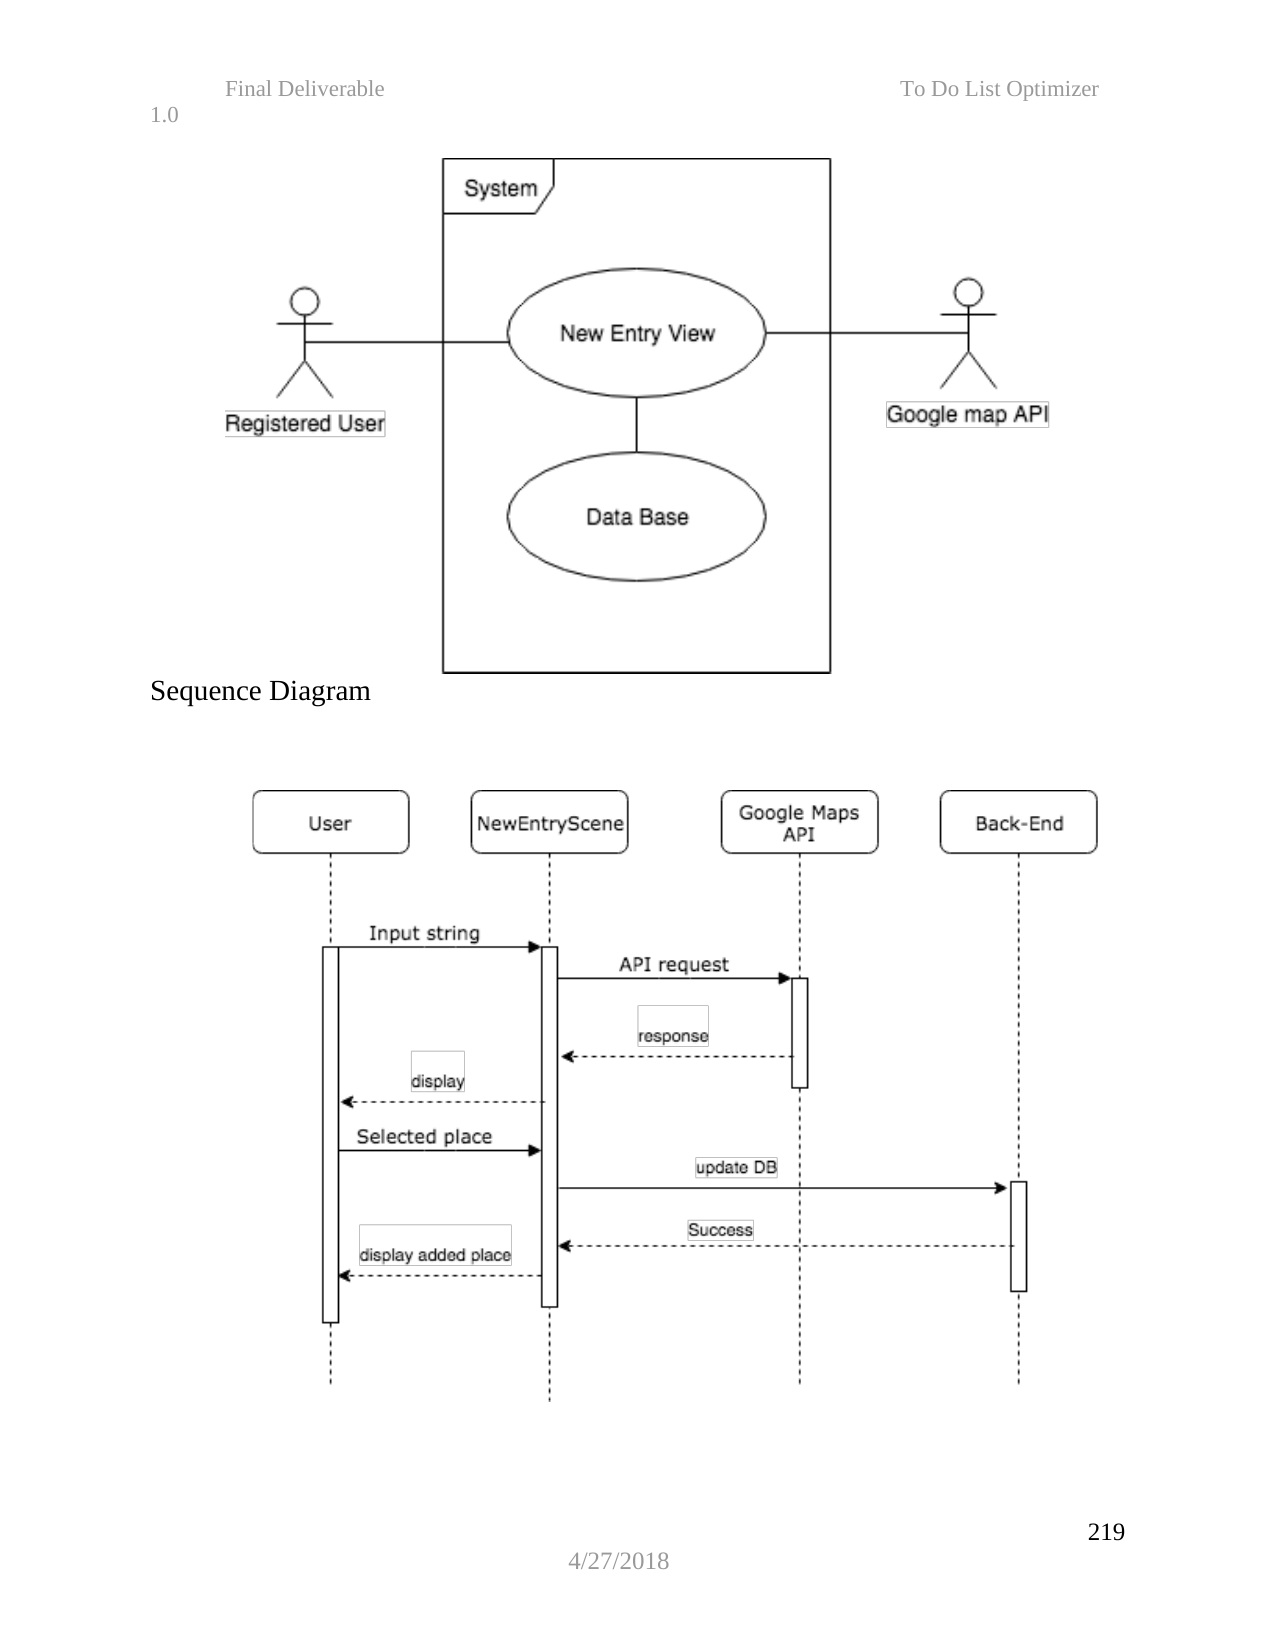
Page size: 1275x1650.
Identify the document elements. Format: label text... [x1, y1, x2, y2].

picture [225, 158, 1051, 674]
picture [252, 790, 1098, 1402]
